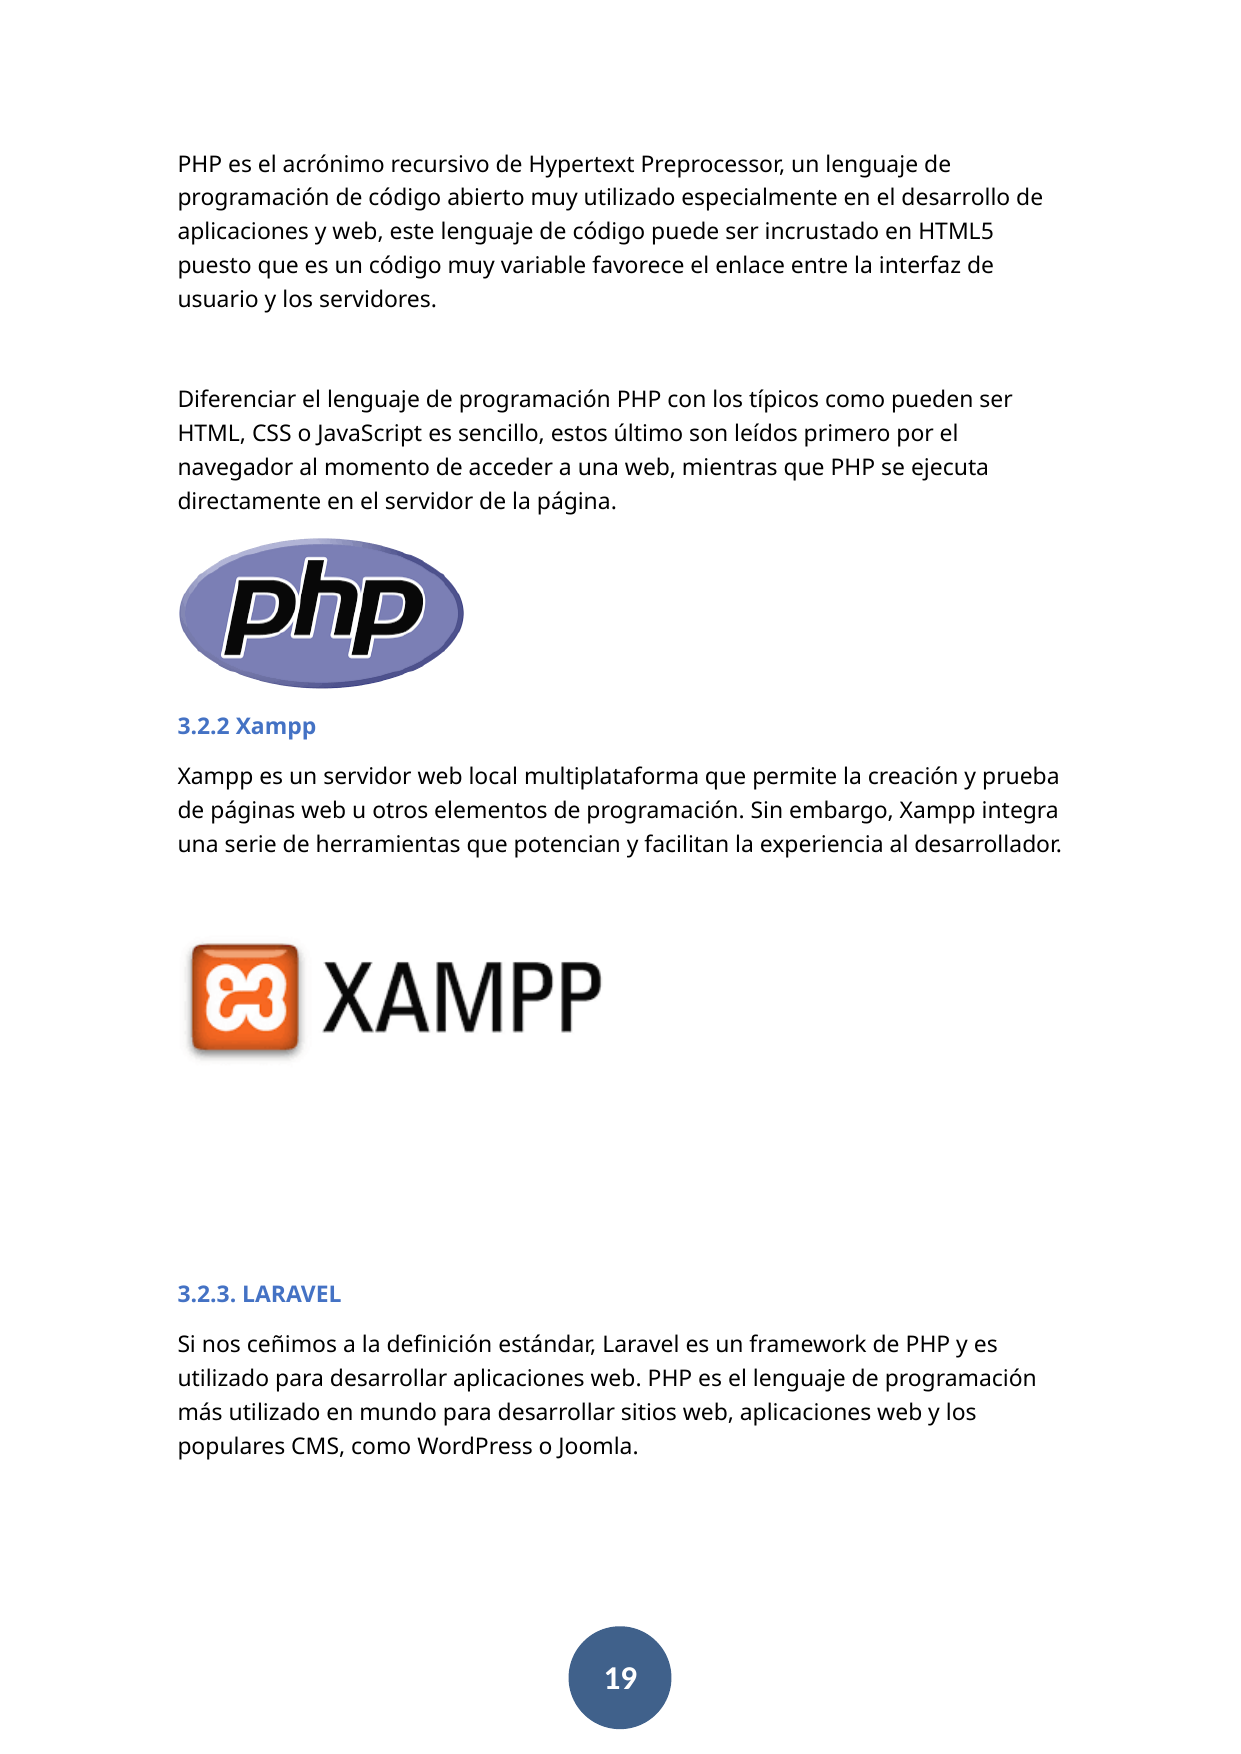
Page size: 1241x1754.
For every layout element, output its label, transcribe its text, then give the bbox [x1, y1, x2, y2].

text Si nos ceñimos a la definición estándar, Laravel es un framework de PHP y es utilizado para desarrollar aplicaciones web. PHP es el lenguaje de programación más utilizado en mundo para desarrollar sitios web, aplicaciones web y los populares CMS, como WordPress o Joomla. [177, 1328, 1063, 1461]
text 3.2.3. LARAVEL [177, 1278, 1063, 1309]
text PHP es el acrónimo recursivo de Hypertext Preprocessor, un lenguaje de programación de código abierto muy utilizado especialmente en el desarrollo de aplicaciones y web, este lenguaje de código puede ser incrustado en HTML5 puesto que es un código muy variable favorece el enlace entre la interfaz de usuario y los servidores. [177, 148, 1063, 314]
picture [177, 878, 615, 1108]
text Diferenciar el lenguaje de programación PHP con los típicos como pueden ser HTML, CSS o JavaScript es sencillo, estos último son leídos primero por el navegador al momento de acceder a una web, mientras que PHP se ejecuta directamente en el servidor de la página. [177, 383, 1063, 516]
text 3.2.2 Xampp [177, 710, 1063, 741]
picture [177, 535, 465, 691]
text Xampp es un servidor web local multiplataforma que permite la creación y prueba de páginas web u otros elementos de programación. Sin embargo, Xampp integra una serie de herramientas que potencian y facilitan la experiencia al desarrollador. [177, 760, 1063, 859]
